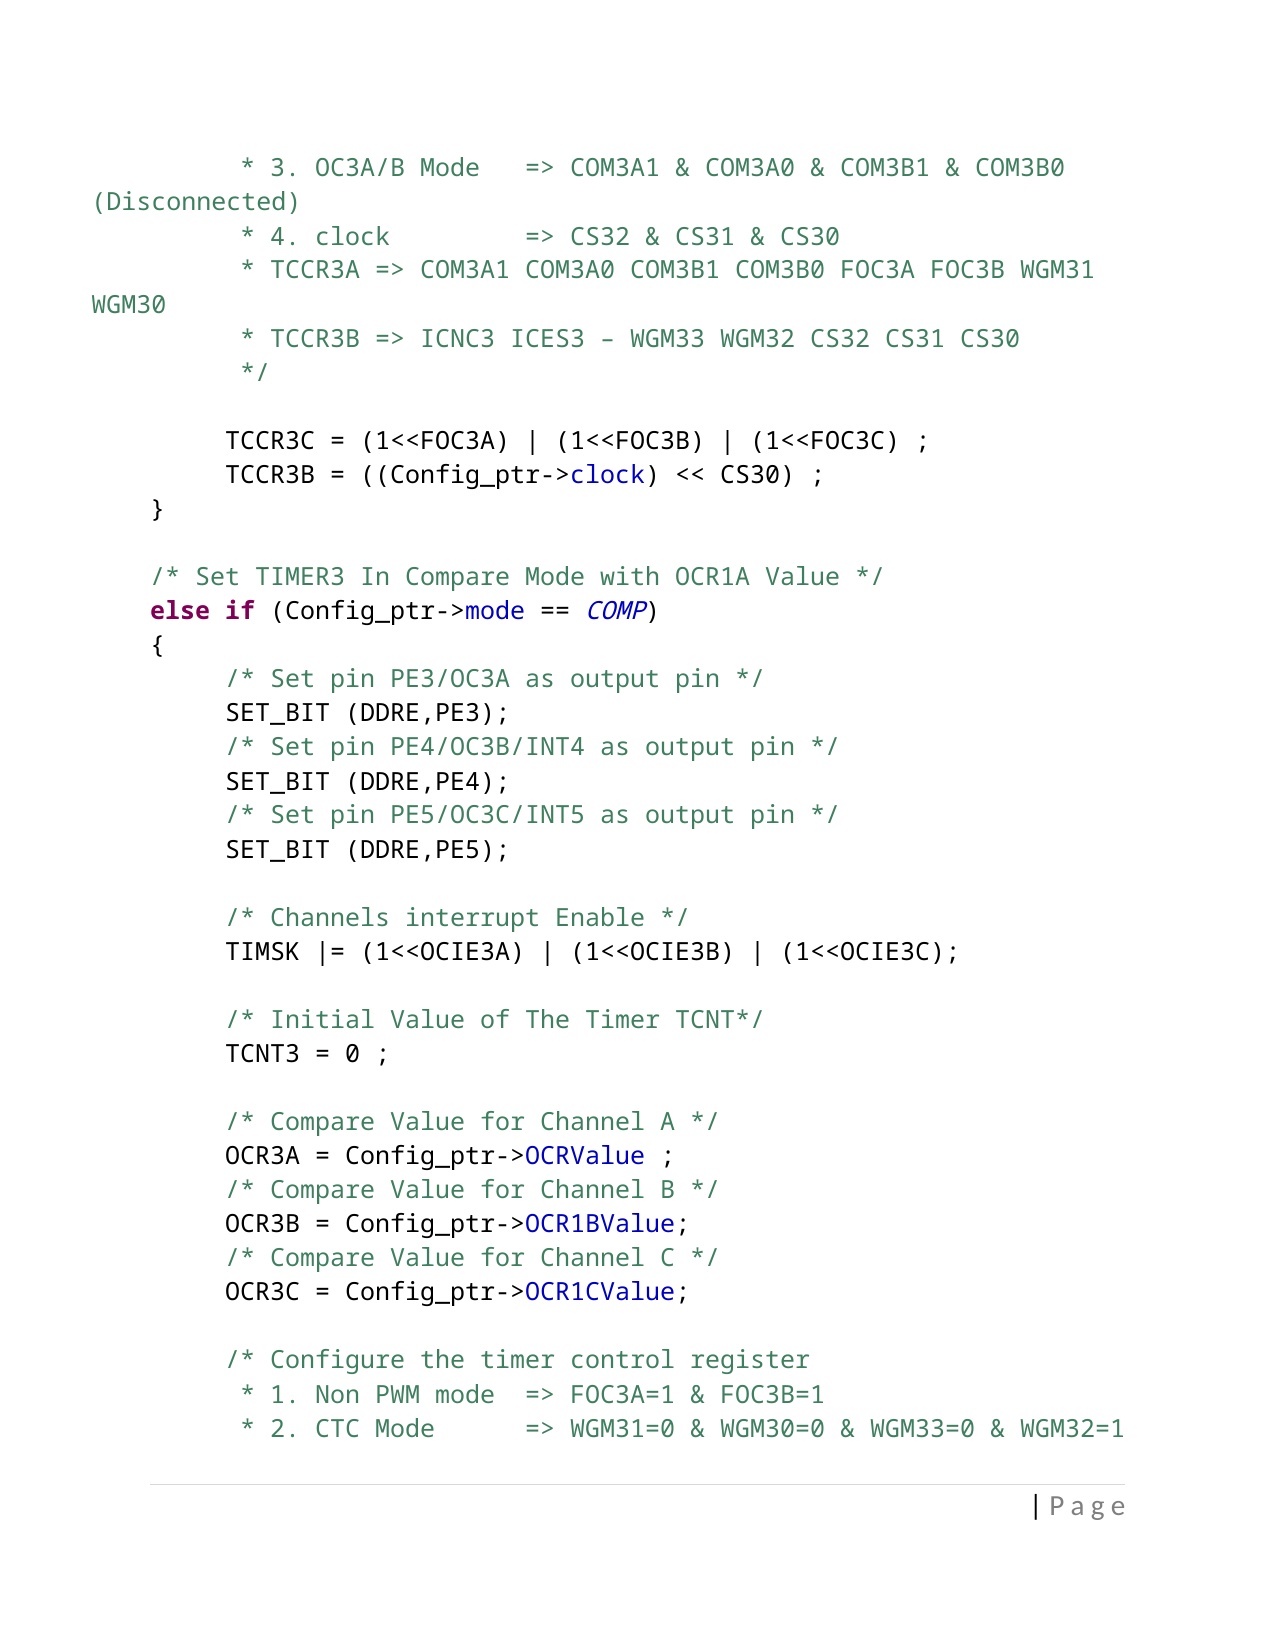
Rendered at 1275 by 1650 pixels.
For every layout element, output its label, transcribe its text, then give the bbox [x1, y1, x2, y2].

text * 4. clock => CS32 & CS31 & CS30 [91, 218, 1184, 252]
text /* Set pin PE5/OC3C/INT5 as output pin */ [91, 797, 1184, 831]
text OCR3B = Config_ptr->OCR1BValue; [91, 1206, 1184, 1240]
text /* Compare Value for Channel A */ [91, 1104, 1184, 1138]
text /* Configure the timer control register [91, 1342, 1184, 1376]
text OCR3A = Config_ptr->OCRValue ; [91, 1138, 1184, 1172]
text /* Initial Value of The Timer TCNT*/ [91, 1002, 1184, 1036]
text /* Compare Value for Channel C */ [91, 1240, 1184, 1274]
text /* Compare Value for Channel B */ [91, 1172, 1184, 1206]
text /* Set pin PE4/OC3B/INT4 as output pin */ [91, 729, 1184, 763]
text } [91, 491, 1184, 525]
text /* Set pin PE3/OC3A as output pin */ [91, 661, 1184, 695]
text /* Channels interrupt Enable */ [91, 899, 1184, 933]
text { [91, 627, 1184, 661]
text SET_BIT (DDRE,PE3); [91, 695, 1184, 729]
text /* Set TIMER3 In Compare Mode with OCR1A Value */ [91, 559, 1184, 593]
text else if (Config_ptr->mode == COMP) [91, 593, 1184, 627]
text * 2. CTC Mode => WGM31=0 & WGM30=0 & WGM33=0 & WGM32=1 [91, 1410, 1184, 1444]
text * 3. OC3A/B Mode => COM3A1 & COM3A0 & COM3B1 & COM3B0 (Disconnected) [91, 150, 1184, 218]
text OCR3C = Config_ptr->OCR1CValue; [91, 1274, 1184, 1308]
text SET_BIT (DDRE,PE5); [91, 831, 1184, 865]
text * 1. Non PWM mode => FOC3A=1 & FOC3B=1 [91, 1376, 1184, 1410]
text * TCCR3A => COM3A1 COM3A0 COM3B1 COM3B0 FOC3A FOC3B WGM31 WGM30 [91, 252, 1184, 320]
text SET_BIT (DDRE,PE4); [91, 763, 1184, 797]
text TCCR3B = ((Config_ptr->clock) << CS30) ; [91, 457, 1184, 491]
text TCNT3 = 0 ; [91, 1036, 1184, 1070]
text */ [91, 354, 1184, 388]
text TCCR3C = (1<<FOC3A) | (1<<FOC3B) | (1<<FOC3C) ; [91, 422, 1184, 457]
text * TCCR3B => ICNC3 ICES3 – WGM33 WGM32 CS32 CS31 CS30 [91, 320, 1184, 354]
text TIMSK |= (1<<OCIE3A) | (1<<OCIE3B) | (1<<OCIE3C); [91, 933, 1184, 967]
